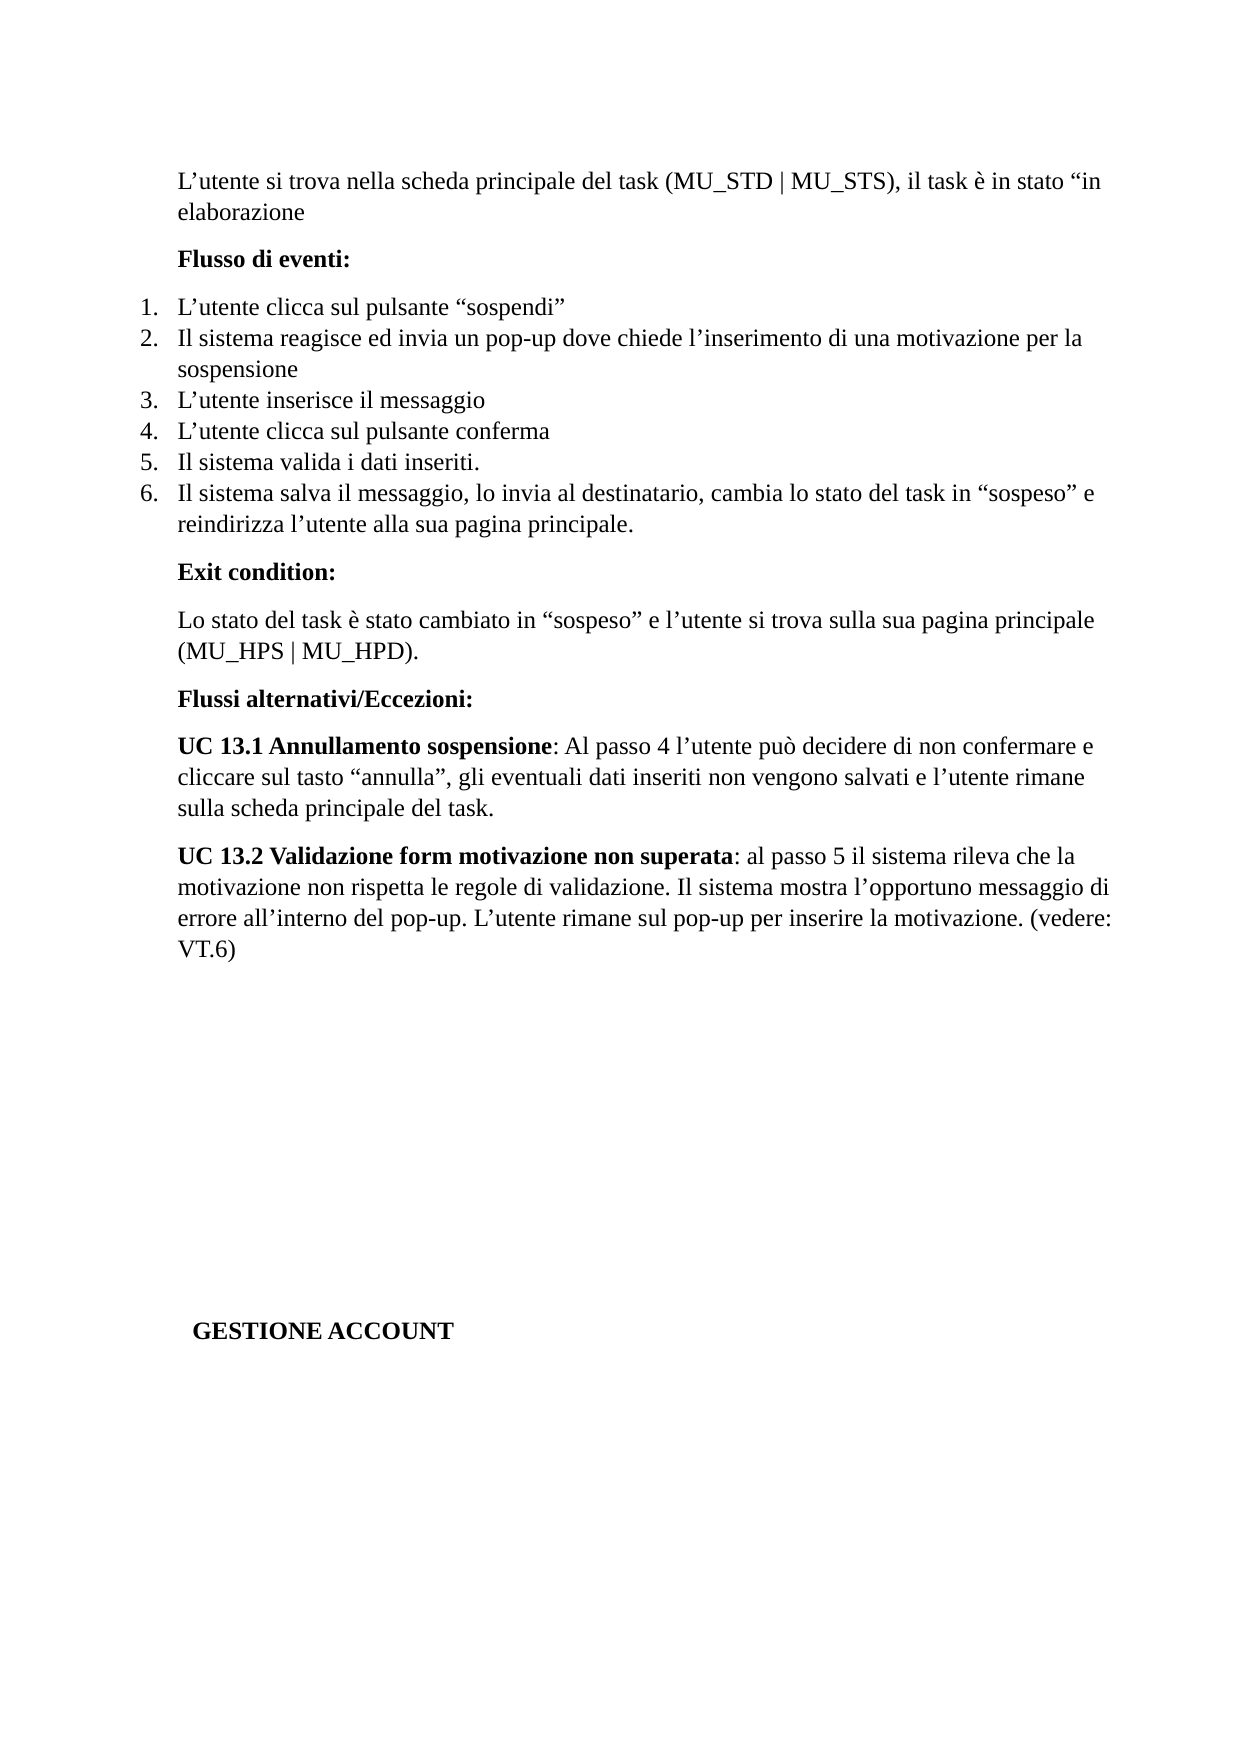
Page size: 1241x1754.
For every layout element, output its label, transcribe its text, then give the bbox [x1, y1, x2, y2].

text Flussi alternativi/Eccezioni: [177, 684, 1122, 712]
text Exit condition: [177, 557, 1122, 586]
list Il sistema reagisce ed invia un pop-up dove chiede l’inserimento di una motivazione per la sospensione [140, 323, 1122, 383]
list Il sistema valida i dati inseriti. [140, 447, 1122, 476]
subtitle GESTIONE ACCOUNT [192, 1316, 1122, 1345]
text UC 13.1 Annullamento sospensione: Al passo 4 l’utente può decidere di non confermare e cliccare sul tasto “annulla”, gli eventuali dati inseriti non vengono salvati e l’utente rimane sulla scheda principale del task. [177, 731, 1122, 822]
list L’utente clicca sul pulsante conferma [140, 416, 1122, 445]
text Flusso di eventi: [177, 244, 1122, 273]
text L’utente si trova nella scheda principale del task (MU_STD | MU_STS), il task è in stato “in elaborazione [177, 166, 1122, 226]
list Il sistema salva il messaggio, lo invia al destinatario, cambia lo stato del task in “sospeso” e reindirizza l’utente alla sua pagina principale. [140, 478, 1122, 538]
text Lo stato del task è stato cambiato in “sospeso” e l’utente si trova sulla sua pagina principale (MU_HPS | MU_HPD). [177, 605, 1122, 665]
text UC 13.2 Validazione form motivazione non superata: al passo 5 il sistema rileva che la motivazione non rispetta le regole di validazione. Il sistema mostra l’opportuno messaggio di errore all’interno del pop-up. L’utente rimane sul pop-up per inserire la motivazione. (vedere: VT.6) [177, 841, 1122, 963]
list L’utente inserisce il messaggio [140, 385, 1122, 414]
list L’utente clicca sul pulsante “sospendi” [140, 292, 1122, 321]
